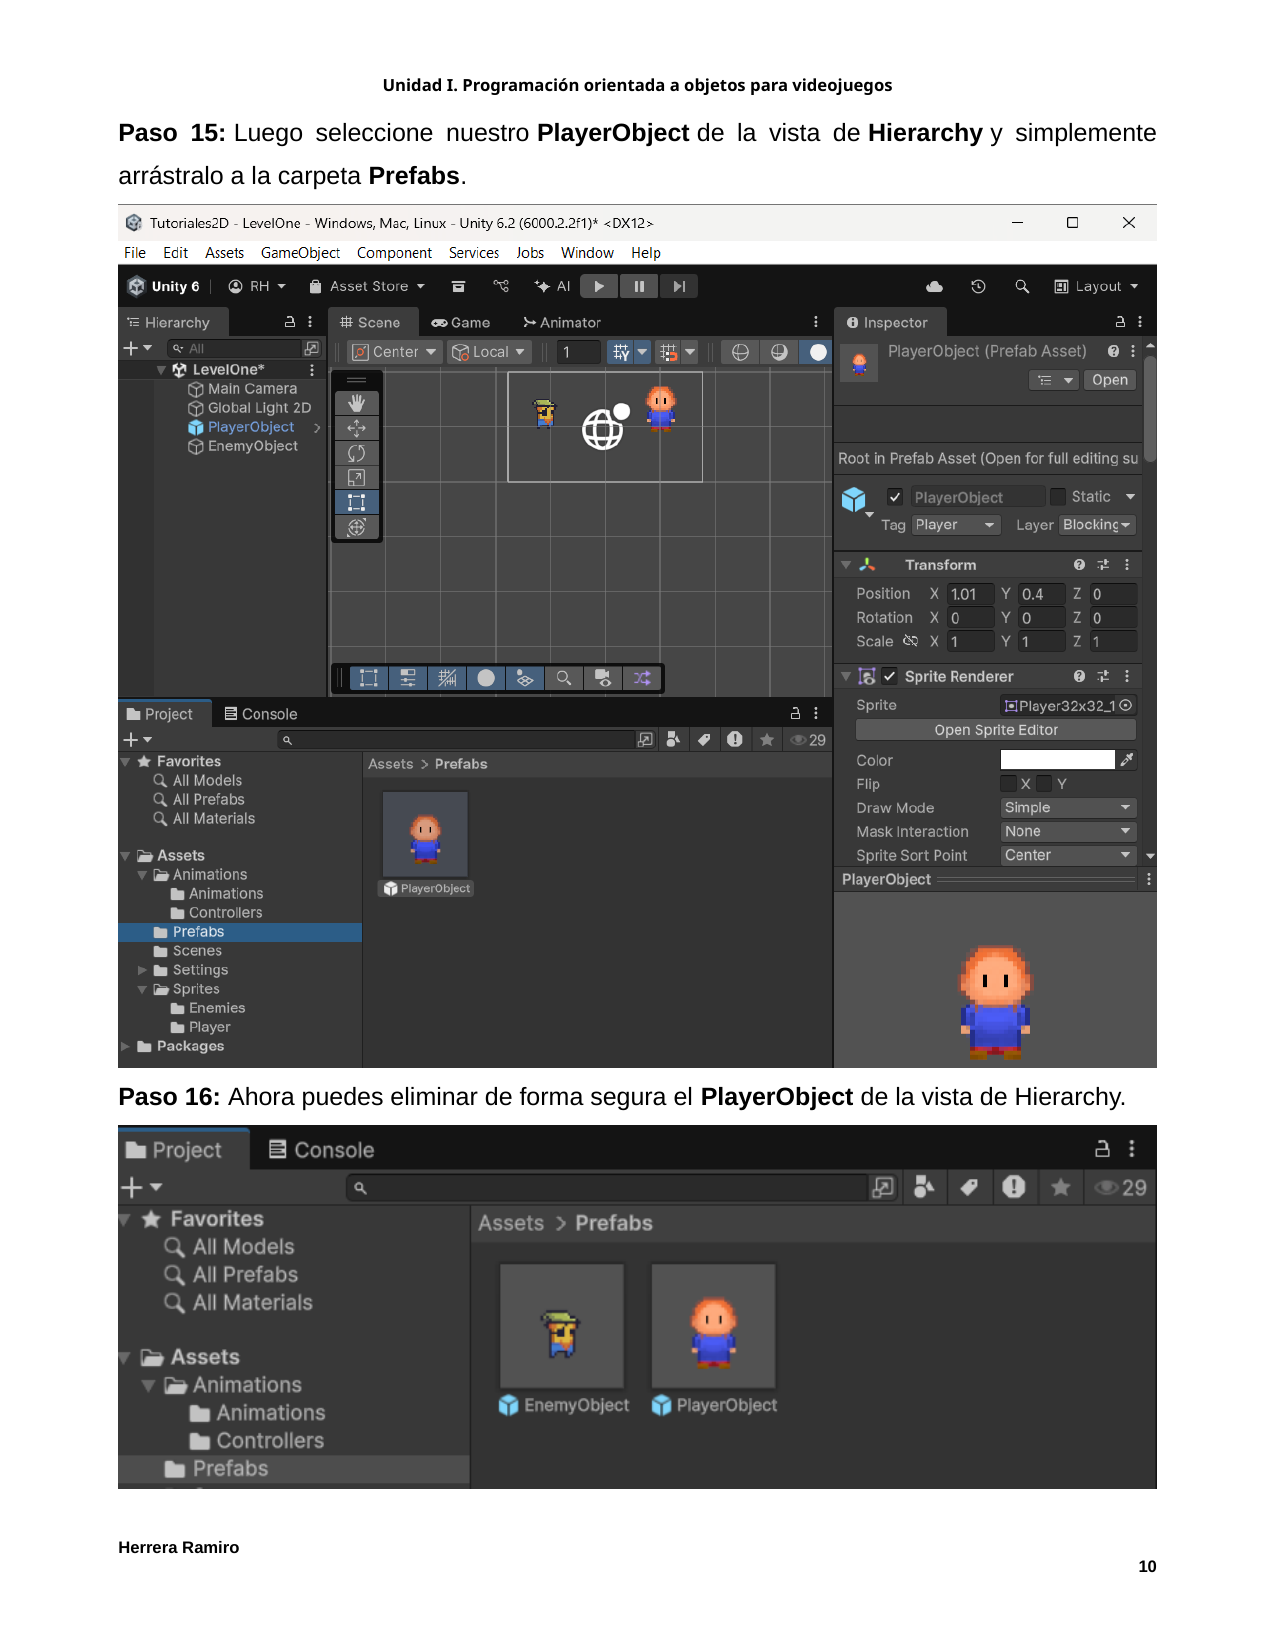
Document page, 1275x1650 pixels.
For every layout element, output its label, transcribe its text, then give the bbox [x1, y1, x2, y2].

text Paso 15: Luego seleccione nuestro PlayerObject de la vista de Hierarchy y simplemente arrástralo a la carpeta Prefabs. [118, 118, 1157, 190]
picture [118, 1125, 1157, 1489]
picture [118, 204, 1157, 1068]
text Paso 16: Ahora puedes eliminar de forma segura el PlayerObject de la vista de Hierarchy. [118, 1082, 1157, 1111]
